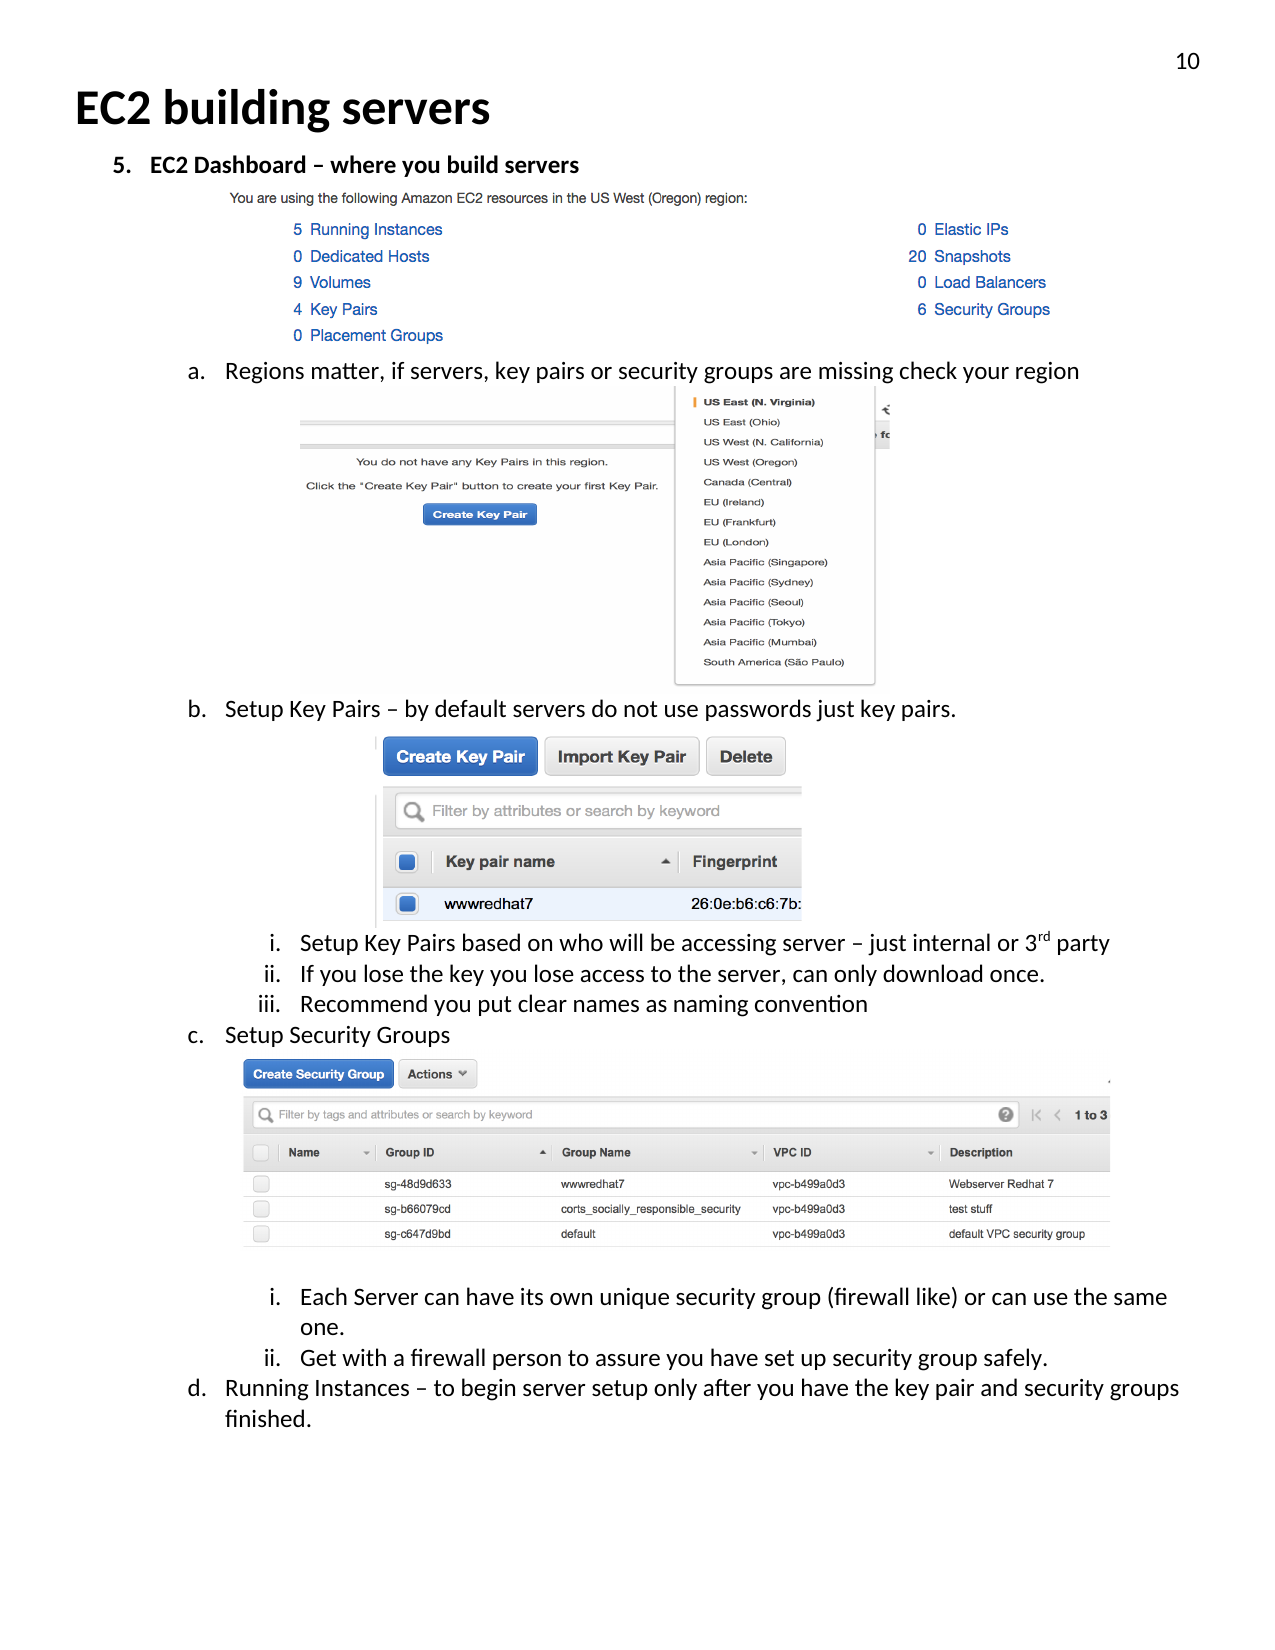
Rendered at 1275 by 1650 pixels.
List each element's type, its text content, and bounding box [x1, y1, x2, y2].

list Running Instances – to begin server setup only after you have the key pair and security groups finished. [187, 1372, 1200, 1433]
picture [300, 386, 890, 694]
picture [375, 724, 802, 928]
list Each Server can have its own unique security group (firewall like) or can use the same one. [281, 1281, 1200, 1342]
list Setup Key Pairs based on who will be accessing server – just internal or 3rd party [281, 927, 1200, 958]
list Regions matter, if servers, key pairs or security groups are missing check your region [187, 355, 1200, 386]
list Setup Security Groups [187, 1019, 1200, 1049]
list Recommend you put clear names as naming convention [281, 988, 1200, 1019]
picture [225, 179, 1096, 356]
picture [239, 1049, 1111, 1251]
list Setup Key Pairs – by default servers do not use passwords just key pairs. [187, 693, 1200, 724]
subtitle EC2 building servers [75, 76, 1200, 137]
list If you lose the key you lose access to the server, can only download once. [281, 958, 1200, 988]
list Get with a firewall person to assure you have set up security group safely. [281, 1342, 1200, 1372]
list EC2 Dashboard – where you build servers [112, 149, 1200, 179]
